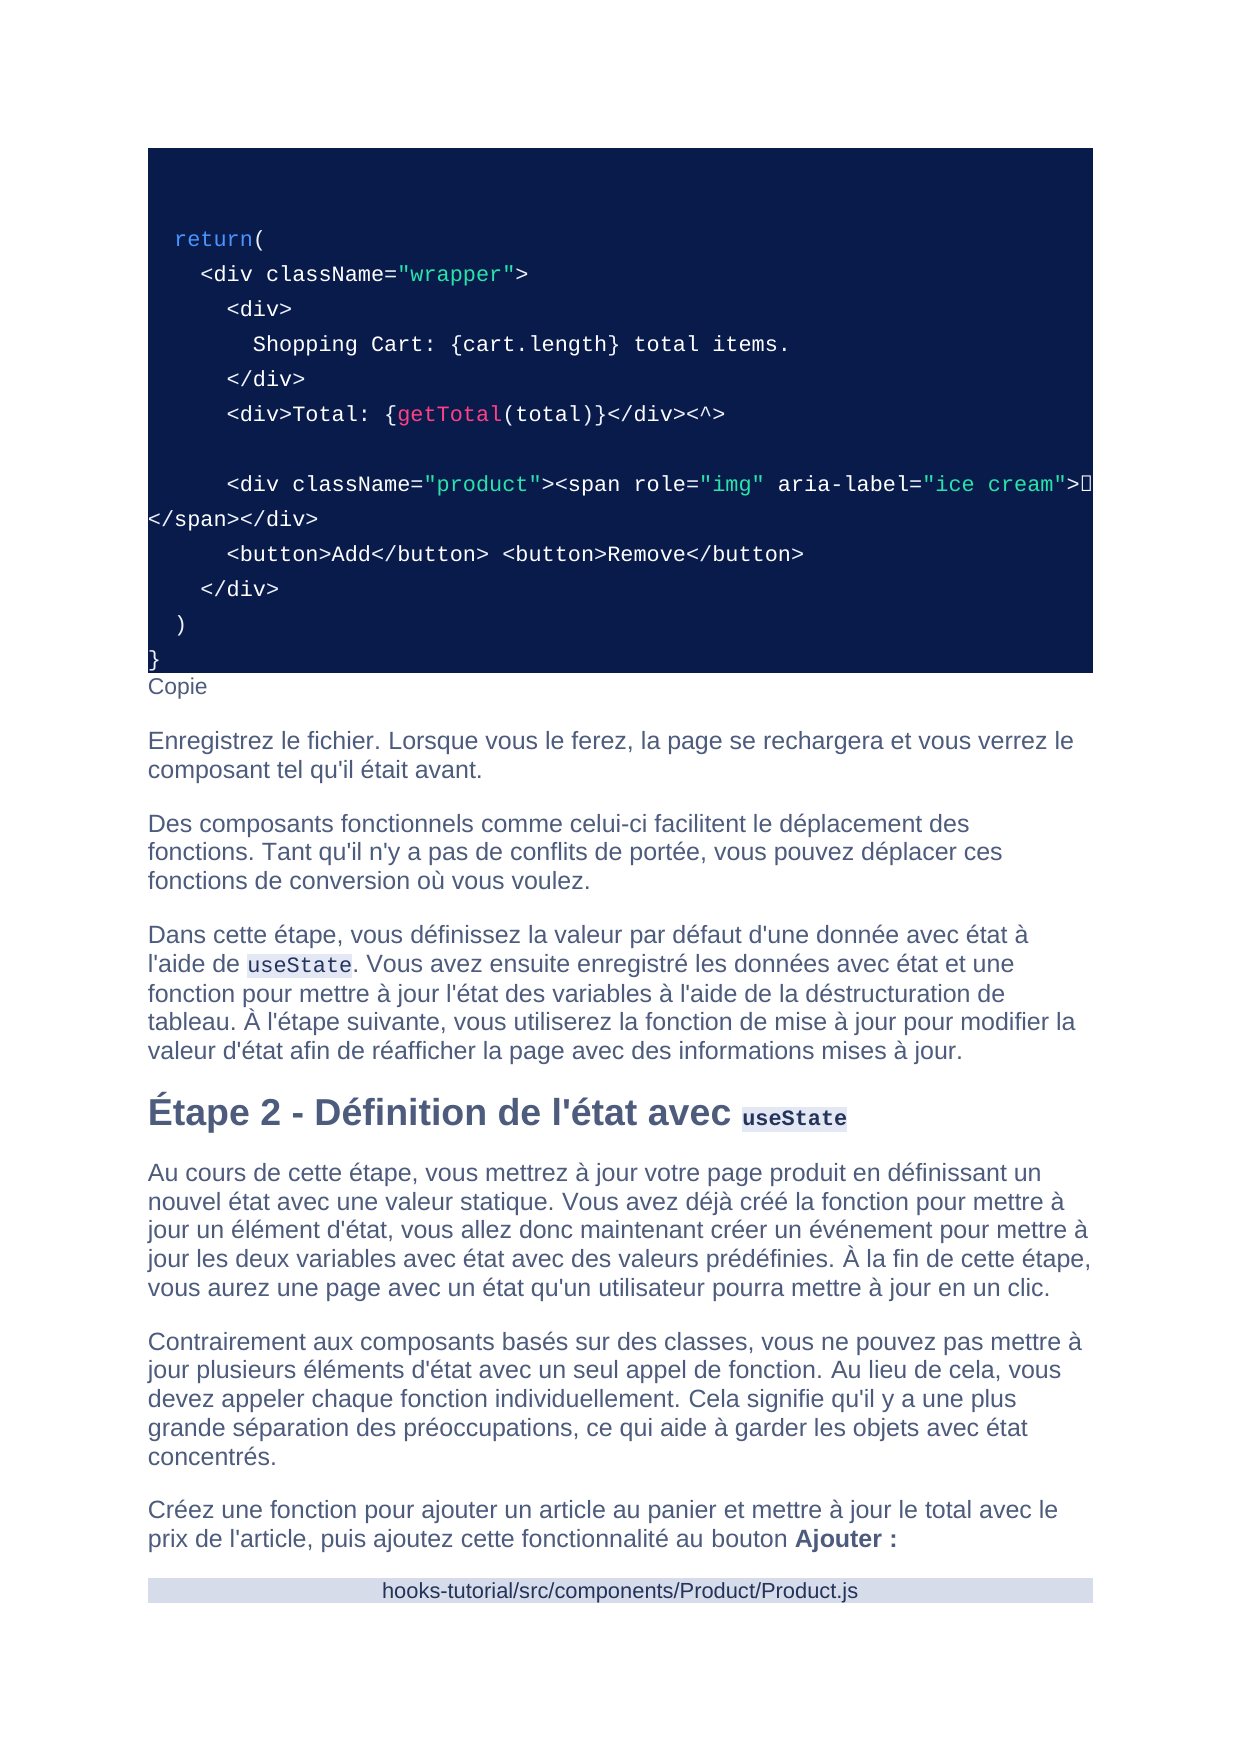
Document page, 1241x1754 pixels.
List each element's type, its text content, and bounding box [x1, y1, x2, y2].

text <div className="wrapper"> [148, 253, 1093, 288]
text Créez une fonction pour ajouter un article au panier et mettre à jour le total avec le prix de l'article, puis ajoutez cette fonctionnalité au bouton Ajouter : [148, 1495, 1093, 1553]
text Dans cette étape, vous définissez la valeur par défaut d'une donnée avec état à l'aide de useState. Vous avez ensuite enregistré les données avec état et une fonction pour mettre à jour l'état des variables à l'aide de la déstructuration de tableau. À l'étape suivante, vous utiliserez la fonction de mise à jour pour modifier la valeur d'état afin de réafficher la page avec des informations mises à jour. [148, 920, 1093, 1065]
text Enregistrez le fichier. Lorsque vous le ferez, la page se rechargera et vous verrez le composant tel qu'il était avant. [148, 726, 1093, 783]
text <div>Total: {getTotal(total)}</div><^> [148, 393, 1093, 428]
text <div className="product"><span role="img" aria-label="ice cream">🍦</span></div> [148, 463, 1093, 533]
text <button>Add</button> <button>Remove</button> [148, 533, 1093, 568]
subtitle Étape 2 - Définition de l'état avec useState [148, 1090, 1093, 1133]
text ) [148, 603, 1093, 638]
text Au cours de cette étape, vous mettrez à jour votre page produit en définissant un nouvel état avec une valeur statique. Vous avez déjà créé la fonction pour mettre à jour un élément d'état, vous allez donc maintenant créer un événement pour mettre à jour les deux variables avec état avec des valeurs prédéfinies. À la fin de cette étape, vous aurez une page avec un état qu'un utilisateur pourra mettre à jour en un clic. [148, 1158, 1093, 1302]
text <div> [148, 288, 1093, 323]
text </div> [148, 358, 1093, 393]
text Copie [148, 673, 1093, 699]
text </div> [148, 568, 1093, 603]
text Contrairement aux composants basés sur des classes, vous ne pouvez pas mettre à jour plusieurs éléments d'état avec un seul appel de fonction. Au lieu de cela, vous devez appeler chaque fonction individuellement. Cela signifie qu'il y a une plus grande séparation des préoccupations, ce qui aide à garder les objets avec état concentrés. [148, 1327, 1093, 1470]
text return( [148, 218, 1093, 253]
text Des composants fonctionnels comme celui-ci facilitent le déplacement des fonctions. Tant qu'il n'y a pas de conflits de portée, vous pouvez déplacer ces fonctions de conversion où vous voulez. [148, 808, 1093, 895]
text Shopping Cart: {cart.length} total items. [148, 323, 1093, 358]
text hooks-tutorial/src/components/Product/Product.js [148, 1578, 1093, 1603]
text } [148, 638, 1093, 673]
